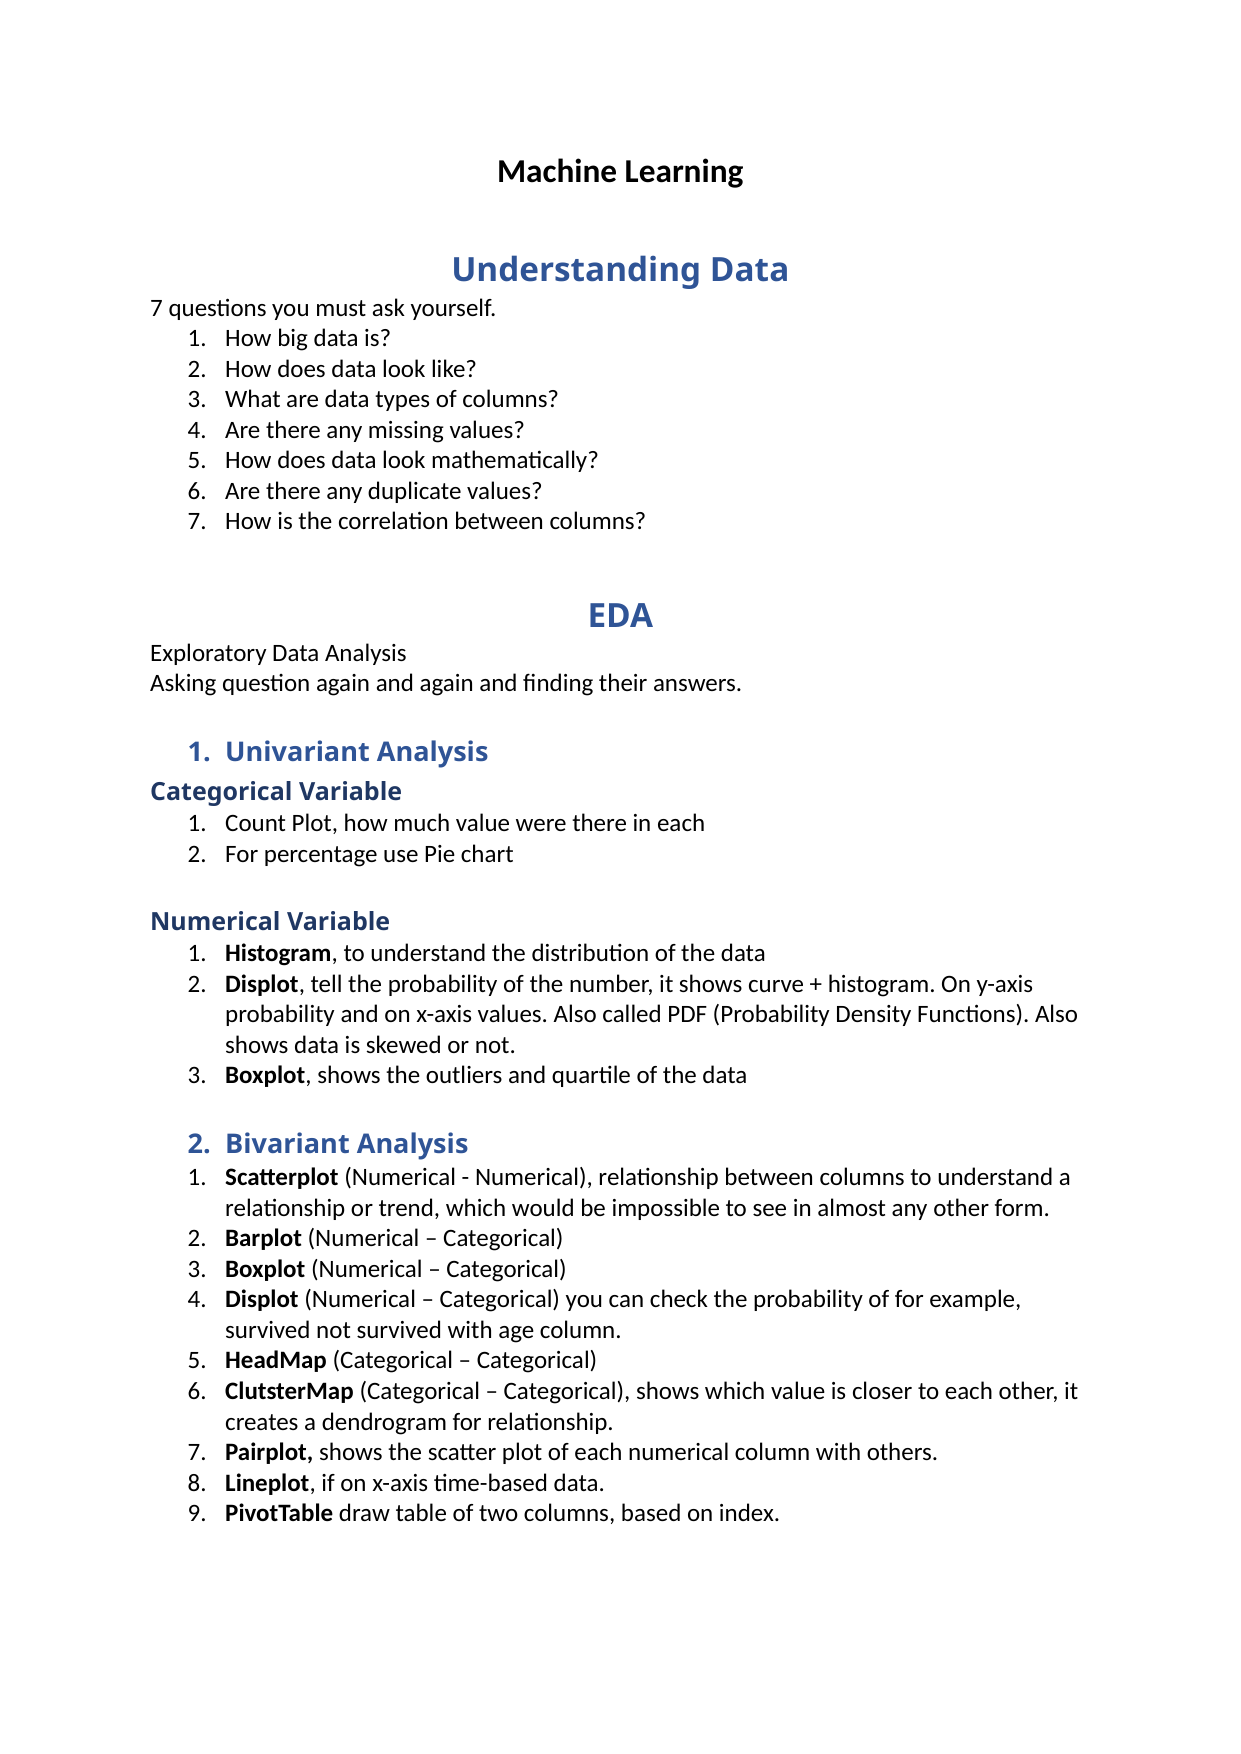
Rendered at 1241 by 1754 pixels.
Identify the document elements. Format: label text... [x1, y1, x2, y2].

list Pairplot, shows the scatter plot of each numerical column with others. [187, 1436, 1090, 1467]
list Displot (Numerical – Categorical) you can check the probability of for example, survived not survived with age column. [187, 1284, 1090, 1345]
text Machine Learning [150, 150, 1090, 191]
subtitle Categorical Variable [150, 773, 1090, 808]
text Asking question again and again and finding their answers. [150, 667, 1090, 698]
list How is the correlation between columns? [187, 505, 1090, 536]
subtitle Understanding Data [150, 246, 1090, 292]
subtitle Numerical Variable [150, 903, 1090, 937]
list PivotTable draw table of two columns, based on index. [187, 1497, 1090, 1528]
list Count Plot, how much value were there in each [187, 808, 1090, 838]
subtitle EDA [150, 591, 1090, 637]
list ClutsterMap (Categorical – Categorical), shows which value is closer to each other, it creates a dendrogram for relationship. [187, 1375, 1090, 1436]
subtitle Bivariant Analysis [187, 1125, 1090, 1162]
list Are there any missing values? [187, 414, 1090, 444]
text 7 questions you must ask yourself. [150, 292, 1090, 322]
text Exploratory Data Analysis [150, 637, 1090, 667]
list Are there any duplicate values? [187, 475, 1090, 505]
list Boxplot (Numerical – Categorical) [187, 1253, 1090, 1284]
subtitle Univariant Analysis [187, 732, 1090, 769]
list How does data look like? [187, 353, 1090, 383]
list Displot, tell the probability of the number, it shows curve + histogram. On y-axis probability and on x-axis values. Also called PDF (Probability Density Functions). Also shows data is skewed or not. [187, 968, 1090, 1059]
list Lineplot, if on x-axis time-based data. [187, 1467, 1090, 1497]
list How does data look mathematically? [187, 444, 1090, 475]
list How big data is? [187, 322, 1090, 353]
list Barplot (Numerical – Categorical) [187, 1223, 1090, 1253]
list Boxplot, shows the outliers and quartile of the data [187, 1059, 1090, 1090]
list What are data types of columns? [187, 383, 1090, 414]
list For percentage use Pie chart [187, 838, 1090, 869]
list Scatterplot (Numerical - Numerical), relationship between columns to understand a relationship or trend, which would be impossible to see in almost any other form. [187, 1162, 1090, 1223]
list Histogram, to understand the distribution of the data [187, 937, 1090, 968]
list HeadMap (Categorical – Categorical) [187, 1345, 1090, 1375]
